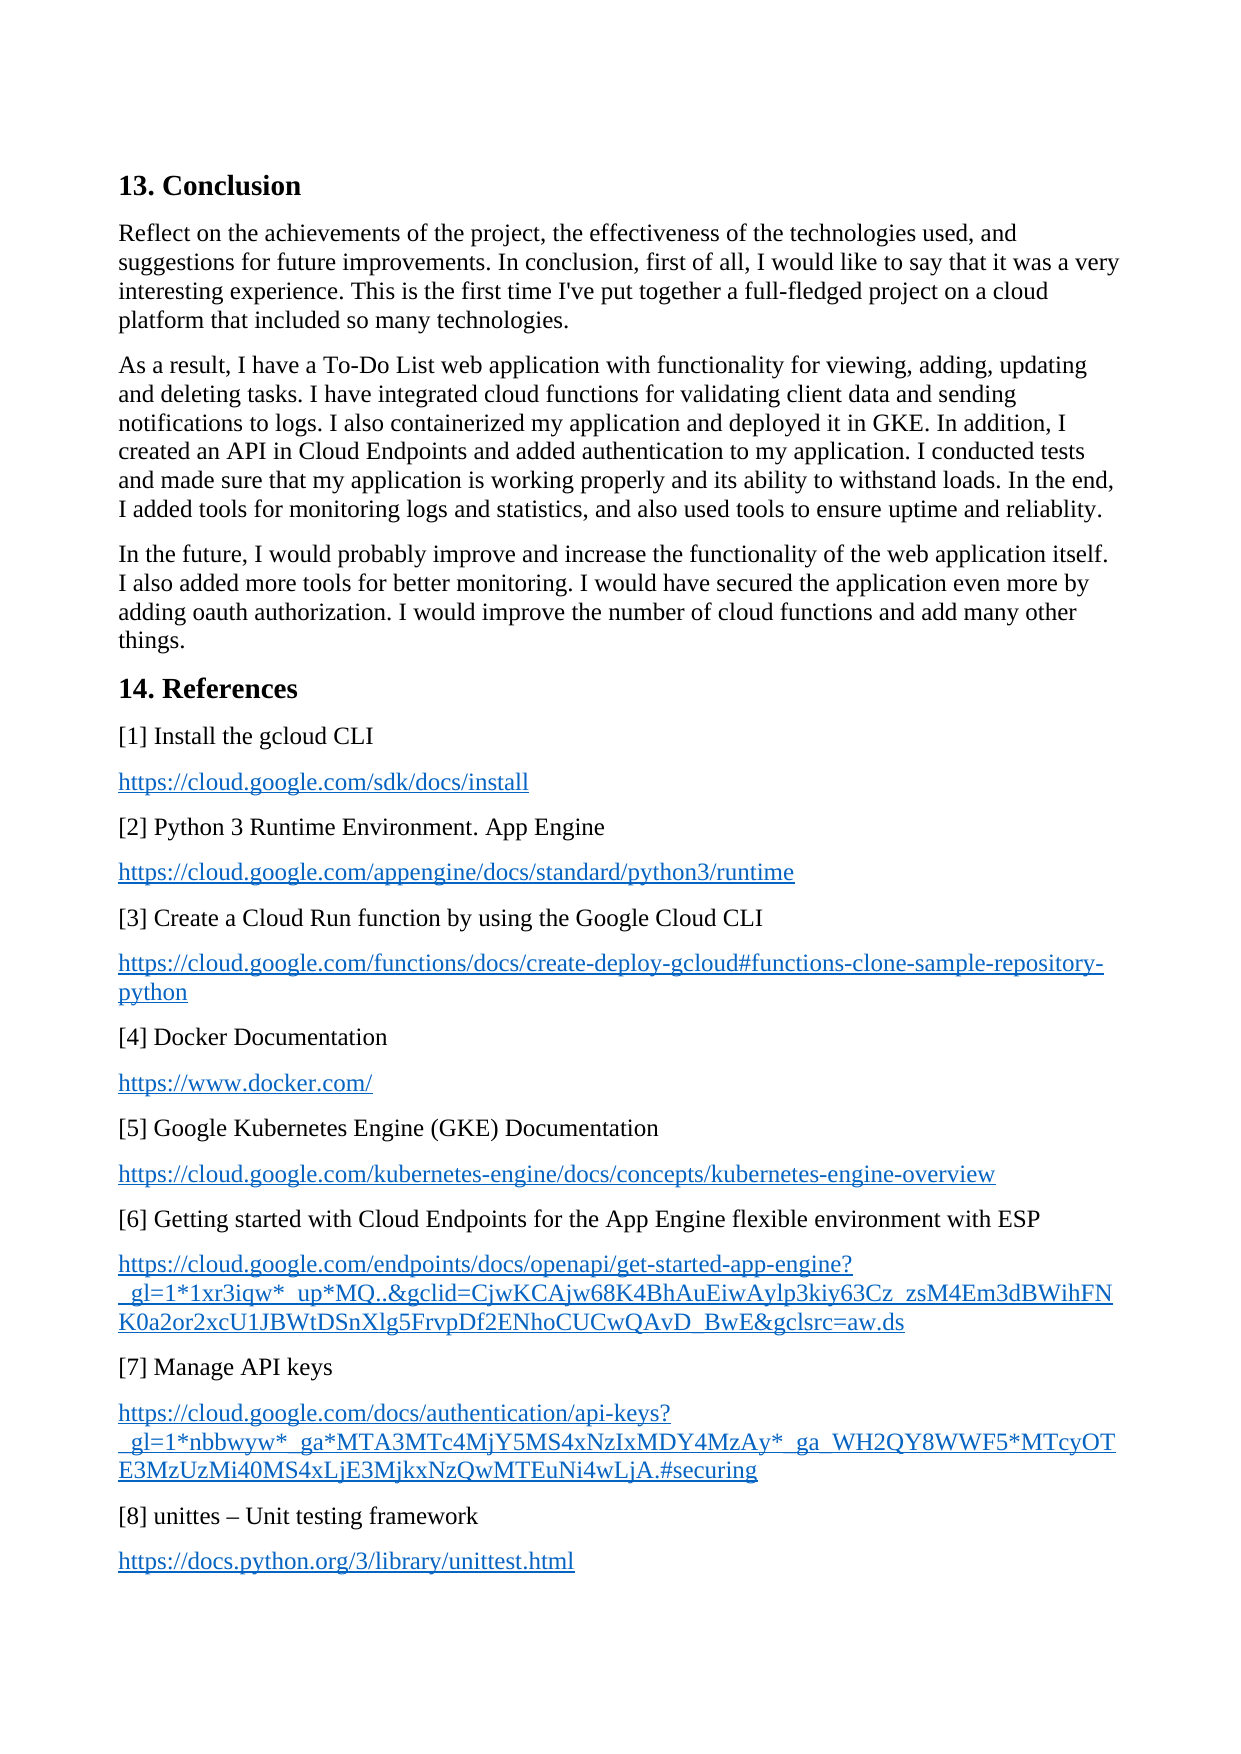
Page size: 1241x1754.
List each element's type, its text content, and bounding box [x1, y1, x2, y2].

text https://cloud.google.com/sdk/docs/install [118, 767, 1122, 795]
text 14. References [118, 671, 1122, 704]
text https://cloud.google.com/kubernetes-engine/docs/concepts/kubernetes-engine-overview [118, 1159, 1122, 1187]
text As a result, I have a To-Do List web application with functionality for viewing, adding, updating and deleting tasks. I have integrated cloud functions for validating client data and sending notifications to logs. I also containerized my application and deployed it in GKE. In addition, I created an API in Cloud Endpoints and added authentication to my application. I conducted tests and made sure that my application is working properly and its ability to withstand loads. In the end, I added tools for monitoring logs and statistics, and also used tools to ensure uptime and reliablity. [118, 350, 1122, 523]
text [8] unittes – Unit testing framework [118, 1501, 1122, 1529]
text 13. Conclusion [118, 168, 1122, 202]
text [6] Getting started with Cloud Endpoints for the App Engine flexible environment with ESP [118, 1204, 1122, 1233]
text [2] Python 3 Runtime Environment. App Engine [118, 812, 1122, 841]
text https://cloud.google.com/endpoints/docs/openapi/get-started-app-engine?_gl=1*1xr3iqw*_up*MQ..&gclid=CjwKCAjw68K4BhAuEiwAylp3kiy63Cz_zsM4Em3dBWihFNK0a2or2xcU1JBWtDSnXlg5FrvpDf2ENhoCUCwQAvD_BwE&gclsrc=aw.ds [118, 1249, 1122, 1336]
text https://www.docker.com/ [118, 1068, 1122, 1097]
text https://docs.python.org/3/library/unittest.html [118, 1546, 1122, 1575]
text [1] Install the gcloud CLI [118, 721, 1122, 750]
text [7] Manage API keys [118, 1352, 1122, 1381]
text [5] Google Kubernetes Engine (GKE) Documentation [118, 1113, 1122, 1142]
text https://cloud.google.com/appengine/docs/standard/python3/runtime [118, 857, 1122, 886]
text Reflect on the achievements of the project, the effectiveness of the technologies used, and suggestions for future improvements. In conclusion, first of all, I would like to say that it was a very interesting experience. This is the first time I've put together a full-fledged project on a cloud platform that included so many technologies. [118, 218, 1122, 333]
text [4] Docker Documentation [118, 1022, 1122, 1051]
text [3] Create a Cloud Run function by using the Google Cloud CLI [118, 903, 1122, 932]
text https://cloud.google.com/functions/docs/create-deploy-gcloud#functions-clone-sample-repository-python [118, 948, 1122, 1006]
text In the future, I would probably improve and increase the functionality of the web application itself. I also added more tools for better monitoring. I would have secured the application even more by adding oauth authorization. I would improve the number of cloud functions and add many other things. [118, 539, 1122, 654]
text https://cloud.google.com/docs/authentication/api-keys?_gl=1*nbbwyw*_ga*MTA3MTc4MjY5MS4xNzIxMDY4MzAy*_ga_WH2QY8WWF5*MTcyOTE3MzUzMi40MS4xLjE3MjkxNzQwMTEuNi4wLjA.#securing [118, 1398, 1122, 1484]
